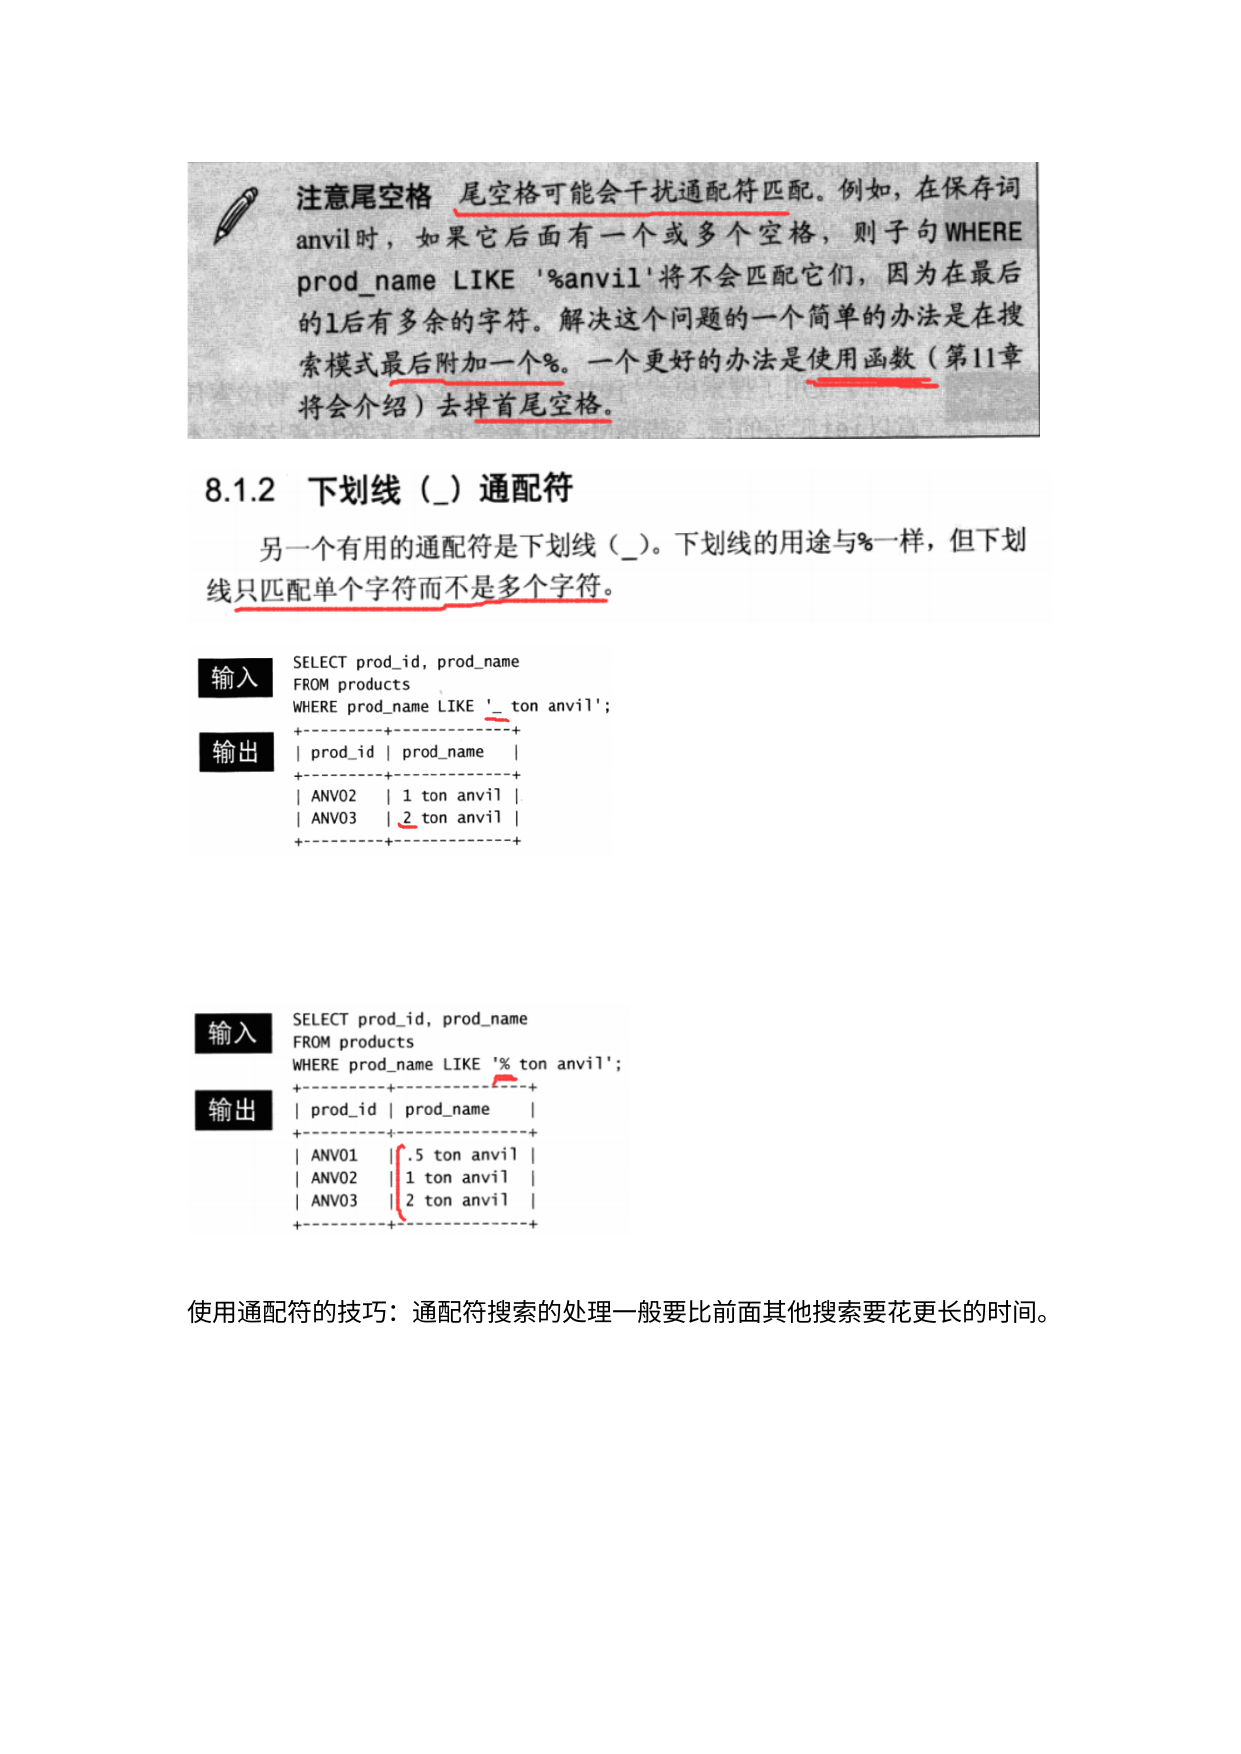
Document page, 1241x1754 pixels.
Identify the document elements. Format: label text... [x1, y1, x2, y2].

picture [187, 468, 1053, 625]
picture [187, 1003, 630, 1235]
text 使用通配符的技巧：通配符搜索的处理一般要比前面其他搜索要花更长的时间。 [187, 1278, 1053, 1343]
picture [187, 162, 1040, 439]
picture [187, 645, 614, 856]
